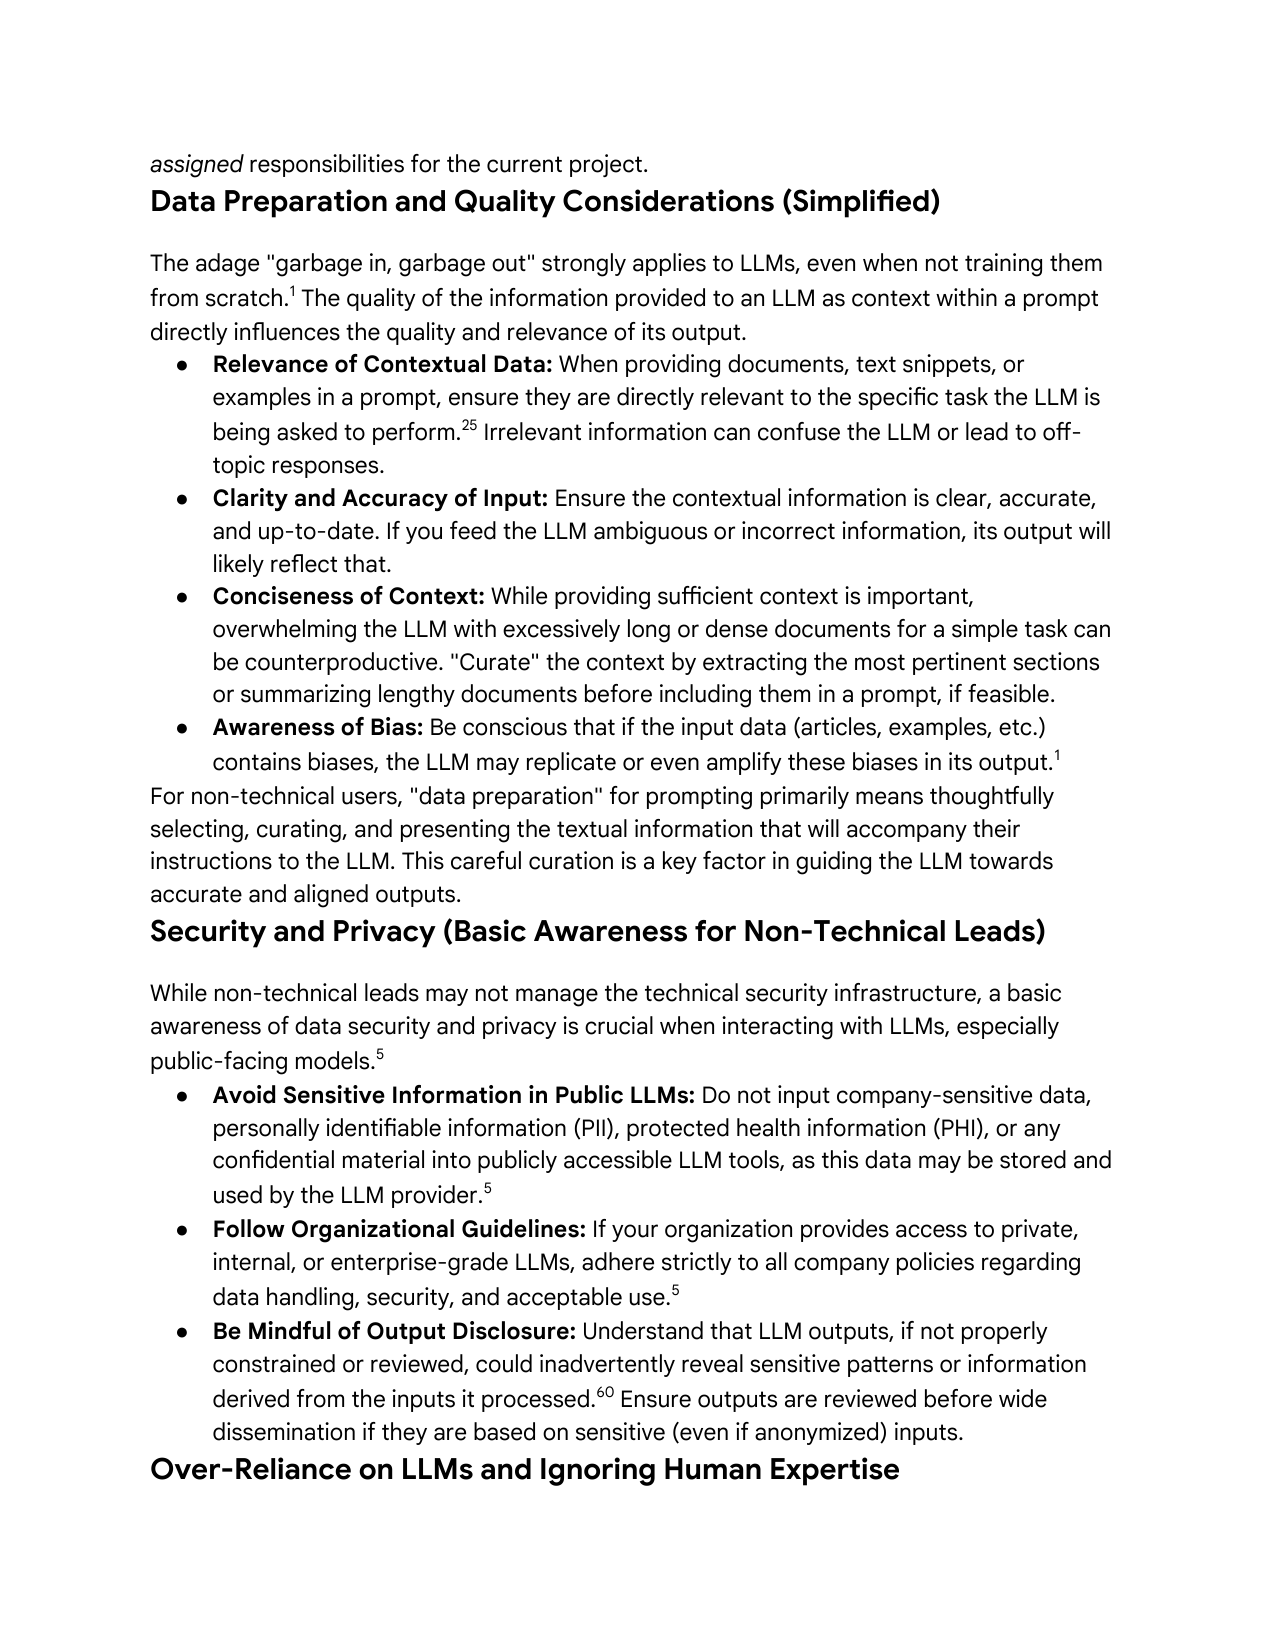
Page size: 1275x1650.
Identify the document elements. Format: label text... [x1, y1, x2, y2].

list Avoid Sensitive Information in Public LLMs: Do not input company-sensitive data, personally identifiable information (PII), protected health information (PHI), or any confidential material into publicly accessible LLM tools, as this data may be stored and used by the LLM provider.5 [175, 1081, 1125, 1211]
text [150, 150, 1125, 179]
list Clarity and Accuracy of Input: Ensure the contextual information is clear, accurate, and up-to-date. If you feed the LLM ambiguous or incorrect information, its output will likely reflect that. [175, 484, 1125, 578]
text While non-technical leads may not manage the technical security infrastructure, a basic awareness of data security and privacy is crucial when interacting with LLMs, especially public-facing models.5 [150, 980, 1125, 1077]
list Follow Organizational Guidelines: If your organization provides access to private, internal, or enterprise-grade LLMs, adhere strictly to all company policies regarding data handling, security, and acceptable use.5 [175, 1216, 1125, 1313]
subtitle Over-Reliance on LLMs and Ignoring Human Expertise [150, 1451, 1125, 1487]
list Relevance of Contextual Data: When providing documents, text snippets, or examples in a prompt, ensure they are directly relevant to the specific task the LLM is being asked to perform.25 Irrelevant information can confuse the LLM or lead to off-topic responses. [175, 351, 1125, 480]
list Conciseness of Context: While providing sufficient context is important, overwhelming the LLM with excessively long or dense documents for a simple task can be counterproductive. "Curate" the context by extracting the most pertinent sections or summarizing lengthy documents before including them in a prompt, if feasible. [175, 582, 1125, 709]
subtitle Security and Privacy (Basic Awareness for Non-Technical Leads) [150, 913, 1125, 949]
list Awareness of Bias: Be conscious that if the input data (articles, examples, etc.) contains biases, the LLM may replicate or even amplify these biases in its output.1 [175, 713, 1125, 778]
list Be Mindful of Output Disclosure: Understand that LLM outputs, if not properly constrained or reviewed, could inadvertently reveal sensitive patterns or information derived from the inputs it processed.60 Ensure outputs are reviewed before wide dissemination if they are based on sensitive (even if anonymized) inputs. [175, 1317, 1125, 1447]
text The adage "garbage in, garbage out" strongly applies to LLMs, even when not training them from scratch.1 The quality of the information provided to an LLM as context within a prompt directly influences the quality and relevance of its output. [150, 249, 1125, 347]
text For non-technical users, "data preparation" for prompting primarily means thoughtfully selecting, curating, and presenting the textual information that will accompany their instructions to the LLM. This careful curation is a key factor in guiding the LLM towards accurate and aligned outputs. [150, 782, 1125, 909]
subtitle Data Preparation and Quality Considerations (Simplified) [150, 183, 1125, 219]
